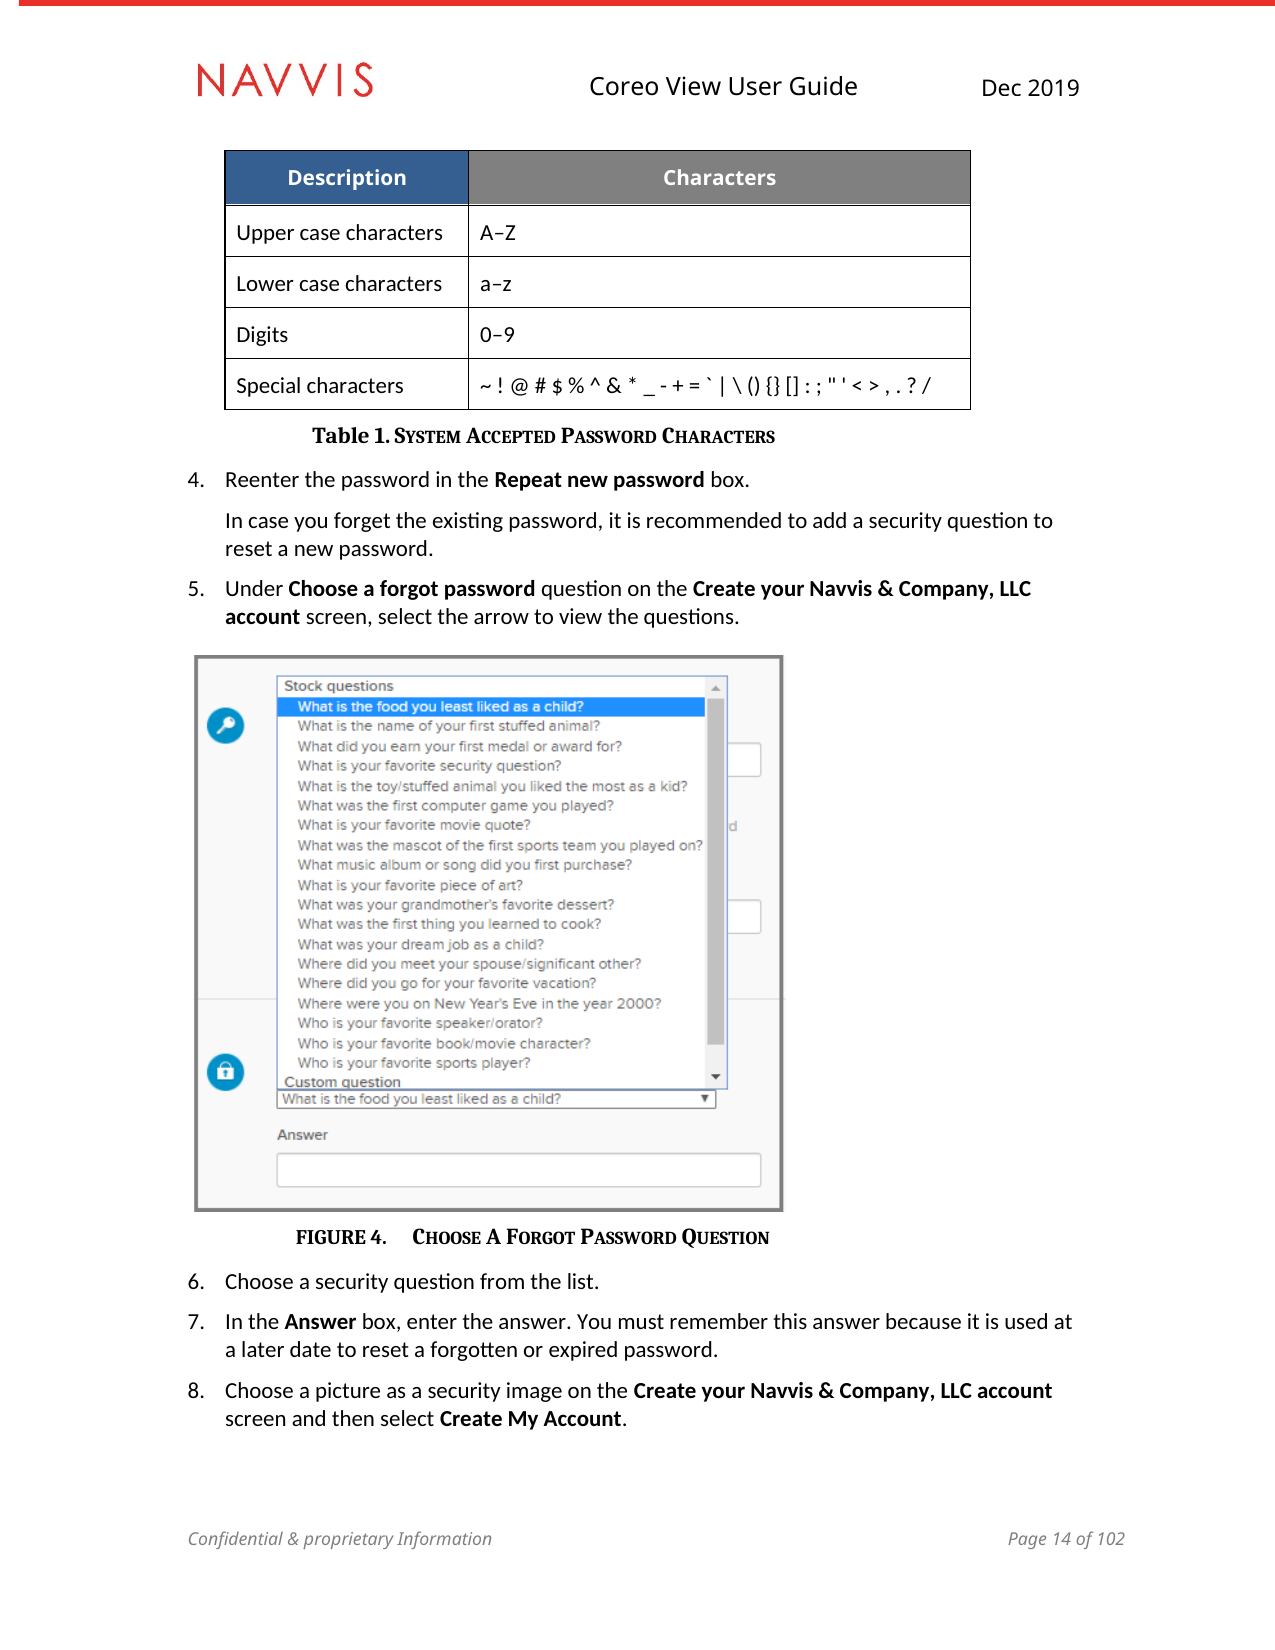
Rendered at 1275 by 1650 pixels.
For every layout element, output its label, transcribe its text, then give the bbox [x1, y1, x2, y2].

table_cell Lower case characters [226, 257, 468, 307]
table_cell 0–9 [469, 308, 970, 358]
picture [193, 655, 786, 1212]
table_cell Special characters [226, 359, 468, 409]
table_cell Digits [226, 308, 468, 358]
table_header Characters [469, 151, 970, 204]
list Under Choose a forgot password question on the Create your Navvis & Company, LLC account screen, select the arrow to view the questions. [187, 574, 1087, 630]
list Choose a picture as a security image on the Create your Navvis & Company, LLC account screen and then select Create My Account. [187, 1376, 1087, 1432]
list Reenter the password in the Repeat new password box. [187, 465, 1087, 493]
text System Accepted Password Characters [312, 423, 1087, 449]
table_cell ~ ! @ # $ % ^ & * _ - + = ` | \ () {} [] : ; " ' < > , . ? / [469, 359, 970, 409]
table_header Description [226, 151, 468, 204]
list Choose a security question from the list. [187, 1267, 1087, 1295]
picture [187, 55, 383, 104]
table_cell a–z [469, 257, 970, 307]
table_cell Upper case characters [226, 206, 468, 256]
text Choose A Forgot Password Question [296, 1224, 1087, 1251]
table_cell A–Z [469, 206, 970, 256]
text In case you forget the existing password, it is recommended to add a security question to reset a new password. [225, 506, 1087, 562]
list In the Answer box, enter the answer. You must remember this answer because it is used at a later date to reset a forgotten or expired password. [187, 1307, 1087, 1363]
